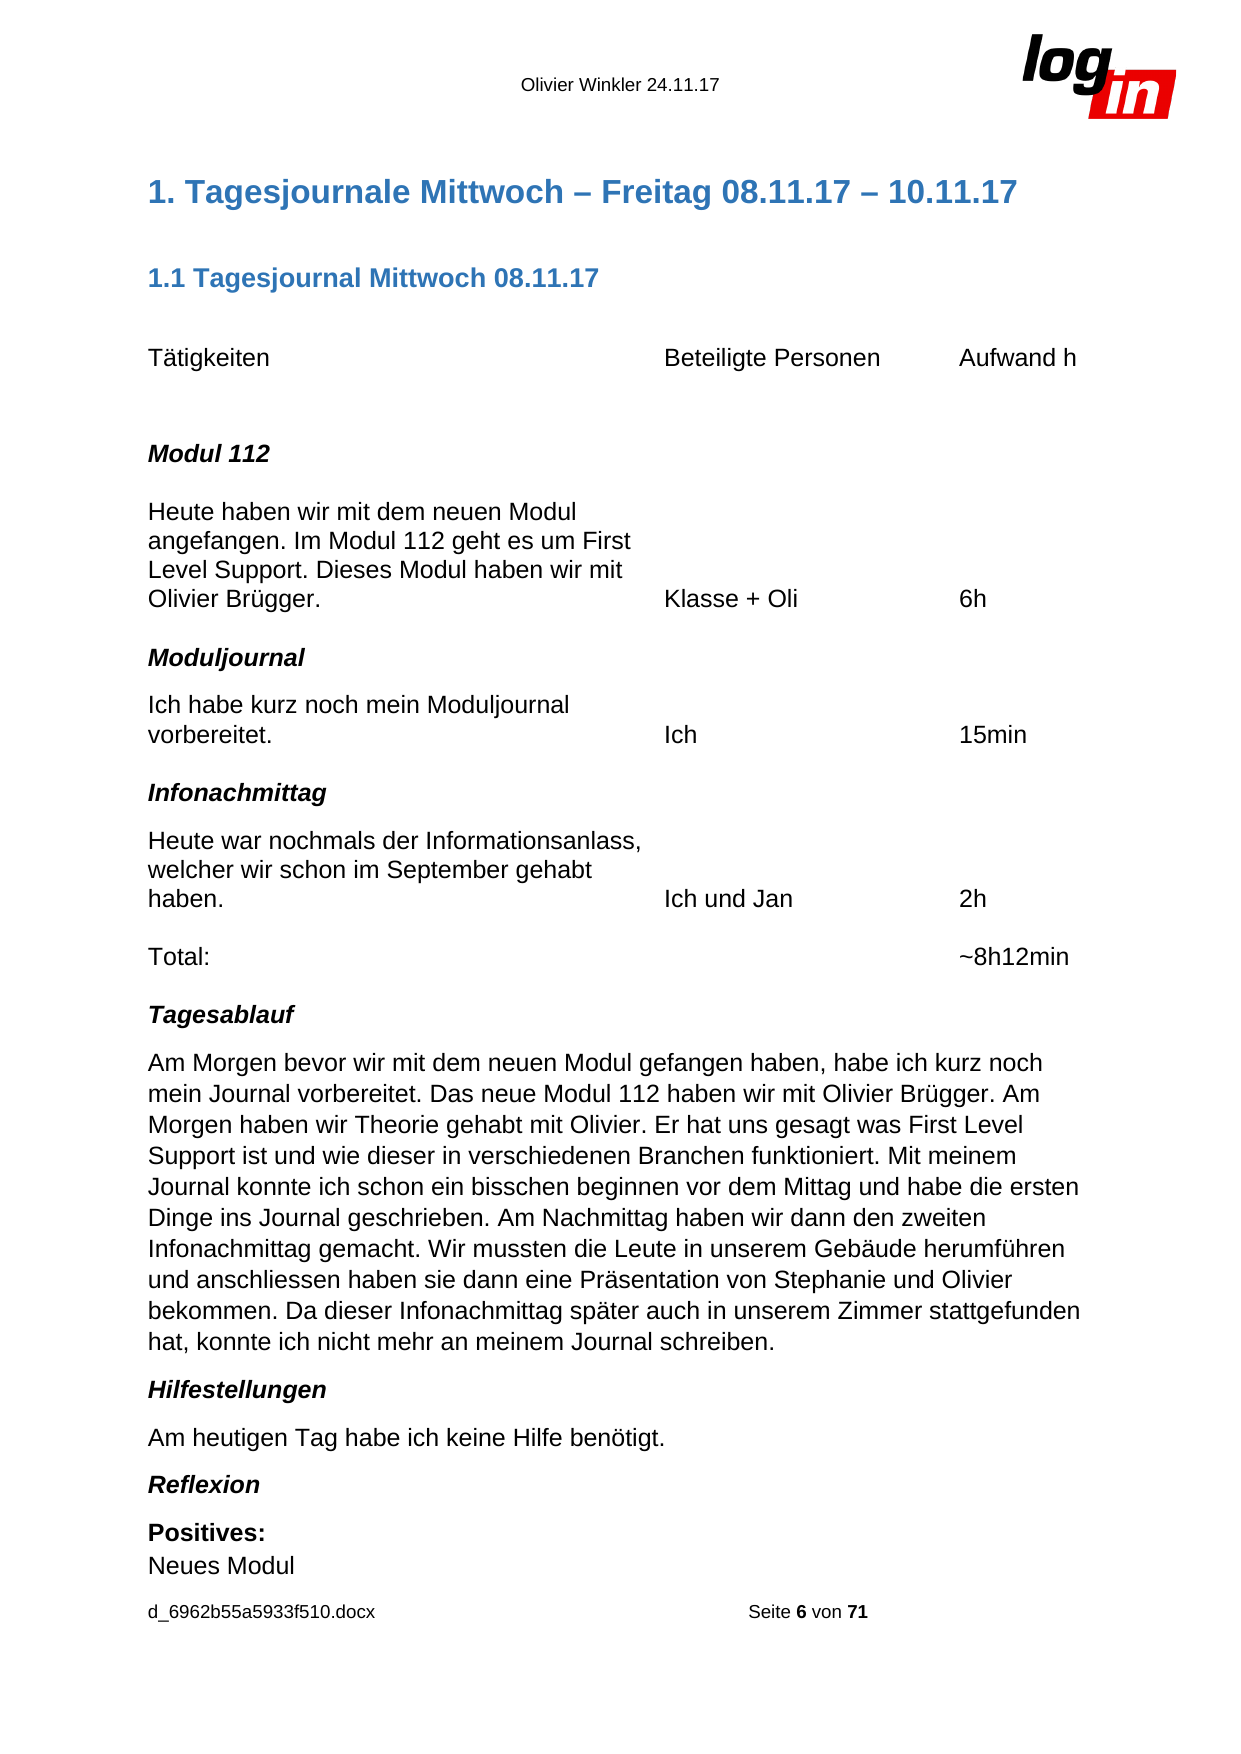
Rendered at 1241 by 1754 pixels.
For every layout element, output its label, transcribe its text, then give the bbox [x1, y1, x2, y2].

list Heute war nochmals der Informationsanlass, [148, 826, 1093, 855]
text Am Morgen bevor wir mit dem neuen Modul gefangen haben, habe ich kurz noch mein Journal vorbereitet. Das neue Modul 112 haben wir mit Olivier Brügger. Am Morgen haben wir Theorie gehabt mit Olivier. Er hat uns gesagt was First Level Support ist und wie dieser in verschiedenen Branchen funktioniert. Mit meinem Journal konnte ich schon ein bisschen beginnen vor dem Mittag und habe die ersten Dinge ins Journal geschrieben. Am Nachmittag haben wir dann den zweiten Infonachmittag gemacht. Wir mussten die Leute in unserem Gebäude herumführen und anschliessen haben sie dann eine Präsentation von Stephanie und Olivier bekommen. Da dieser Infonachmittag später auch in unserem Zimmer stattgefunden hat, konnte ich nicht mehr an meinem Journal schreiben. [148, 1048, 1093, 1356]
subtitle 1.1 Tagesjournal Mittwoch 08.11.17 [148, 262, 1093, 293]
text Hilfestellungen [148, 1375, 1093, 1404]
list Olivier Brügger. Klasse + Oli 6h [148, 584, 1093, 614]
text Neues Modul [148, 1551, 1093, 1580]
list haben. Ich und Jan 2h [148, 884, 1093, 913]
list angefangen. Im Modul 112 geht es um First [148, 526, 1093, 555]
list welcher wir schon im September gehabt [148, 855, 1093, 884]
list Total: ~8h12min [148, 942, 1093, 971]
list Level Support. Dieses Modul haben wir mit [148, 555, 1093, 584]
text Reflexion [148, 1471, 1093, 1499]
list vorbereitet. Ich 15min [148, 720, 1093, 749]
list Ich habe kurz noch mein Moduljournal [148, 691, 1093, 720]
list Modul 112 [148, 439, 1093, 468]
text Tagesablauf [148, 1000, 1093, 1029]
subtitle 1. Tagesjournale Mittwoch – Freitag 08.11.17 – 10.11.17 [148, 173, 1093, 211]
text Positives: [148, 1518, 1093, 1547]
text Infonachmittag [148, 778, 1093, 807]
text Am heutigen Tag habe ich keine Hilfe benötigt. [148, 1423, 1093, 1452]
text Tätigkeiten Beteiligte Personen Aufwand h [148, 343, 1093, 372]
picture [1022, 34, 1177, 119]
list Heute haben wir mit dem neuen Modul [148, 497, 1093, 526]
text Moduljournal [148, 643, 1093, 672]
